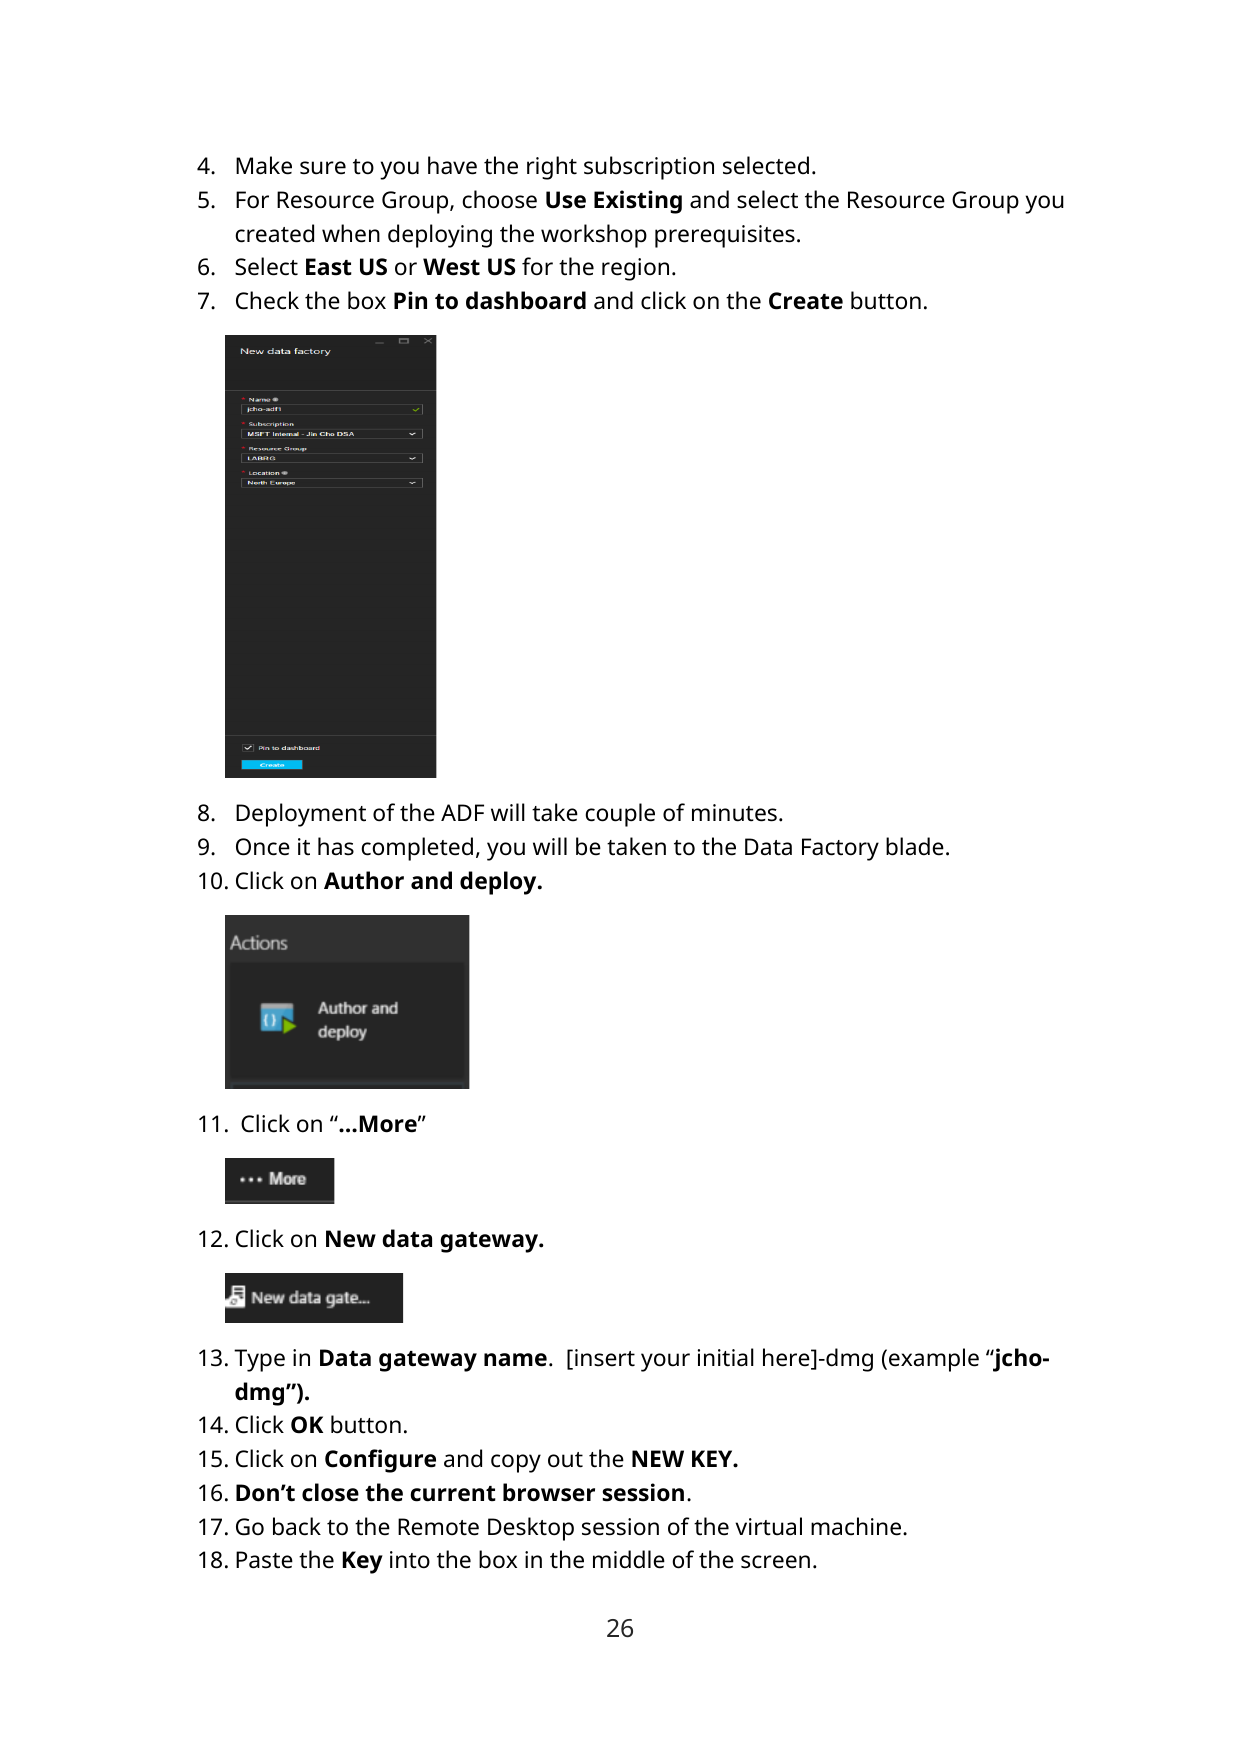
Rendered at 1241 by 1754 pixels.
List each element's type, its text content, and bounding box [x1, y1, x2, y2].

list Type in Data gateway name. [insert your initial here]-dmg (example “jcho-dmg”). [197, 1342, 1090, 1407]
list Deployment of the ADF will take couple of minutes. [197, 797, 1090, 829]
picture [225, 1158, 335, 1204]
list Click on “…More” [197, 1108, 1090, 1139]
list Click OK button. [197, 1409, 1090, 1440]
picture [225, 1273, 404, 1323]
picture [225, 915, 470, 1089]
list Go back to the Remote Desktop session of the virtual machine. [197, 1510, 1090, 1542]
list Paste the Key into the box in the middle of the screen. [197, 1544, 1090, 1575]
list Make sure to you have the right subscription selected. [197, 150, 1090, 181]
list Click on New data gateway. [197, 1223, 1090, 1255]
list Don’t close the current browser session. [197, 1477, 1090, 1508]
list Once it has completed, you will be taken to the Data Factory blade. [197, 831, 1090, 862]
list Select East US or West US for the region. [197, 251, 1090, 282]
list Click on Configure and copy out the NEW KEY. [197, 1443, 1090, 1474]
list Check the box Pin to dashboard and click on the Create button. [197, 285, 1090, 316]
picture [225, 335, 437, 778]
list For Resource Group, choose Use Existing and select the Resource Group you created when deploying the workshop prerequisites. [197, 184, 1090, 249]
list Click on Author and deploy. [197, 865, 1090, 896]
